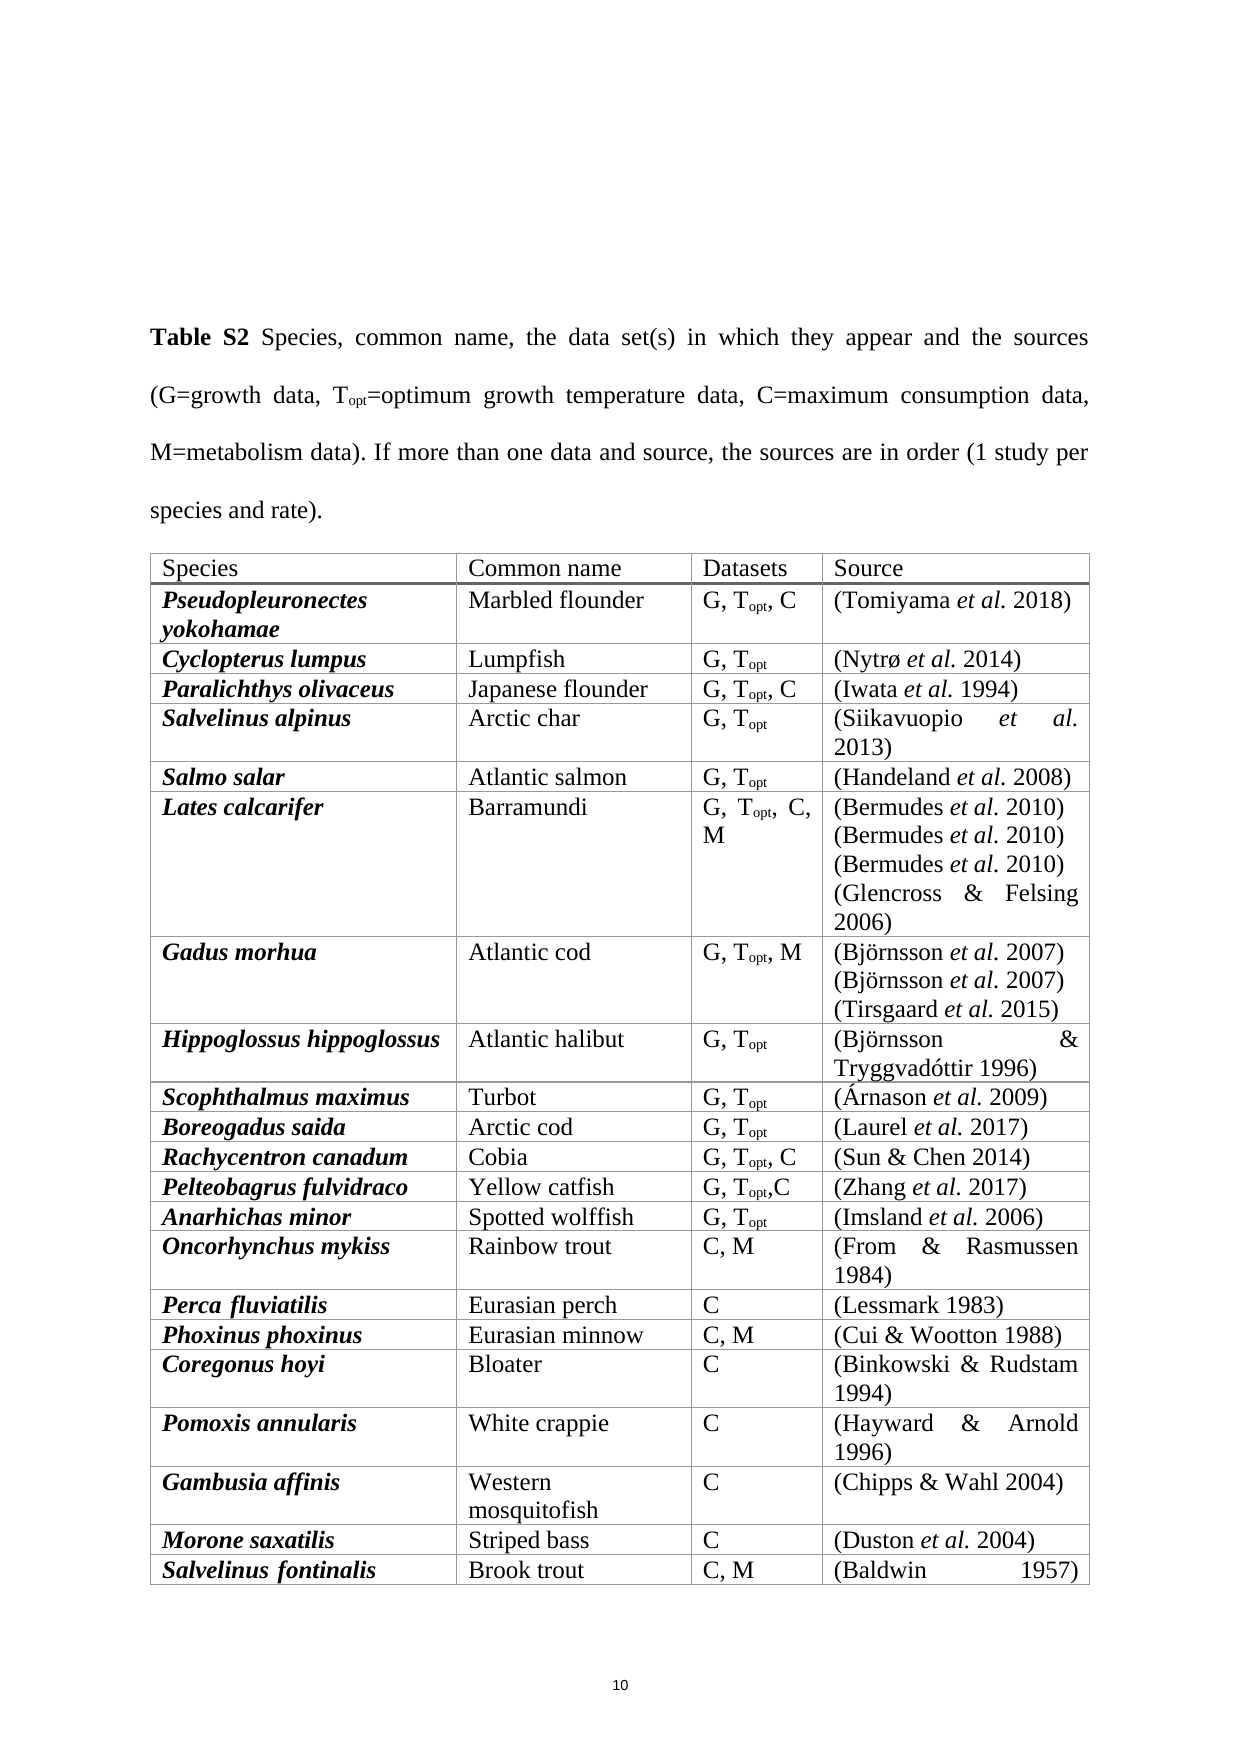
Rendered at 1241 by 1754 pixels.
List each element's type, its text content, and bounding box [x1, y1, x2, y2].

table_cell G, Topt [692, 1083, 822, 1111]
table_cell Anarhichas minor [151, 1202, 456, 1230]
table_cell (Zhang et al. 2017) [823, 1172, 1089, 1201]
table_cell Japanese flounder [457, 674, 691, 702]
table_cell Brook trout [457, 1555, 691, 1584]
table_cell (Lessmark 1983) [823, 1290, 1089, 1319]
table_cell (Iwata et al. 1994) [823, 674, 1089, 702]
table_cell Eurasian perch [457, 1290, 691, 1319]
table_cell Scophthalmus maximus [151, 1083, 456, 1111]
table_header Source [823, 554, 1089, 582]
table_cell (Árnason et al. 2009) [823, 1083, 1089, 1111]
table_cell (Hayward & Arnold 1996) [823, 1408, 1089, 1466]
table_cell Bloater [457, 1350, 691, 1407]
table_header Datasets [692, 554, 822, 582]
table_cell (Chipps & Wahl 2004) [823, 1467, 1089, 1524]
table_cell (Siikavuopio et al. 2013) [823, 704, 1089, 761]
table_cell G, Topt [692, 762, 822, 791]
table_cell Marbled flounder [457, 585, 691, 643]
table_cell (Sun & Chen 2014) [823, 1142, 1089, 1171]
table_cell White crappie [457, 1408, 691, 1466]
table_cell Pelteobagrus fulvidraco [151, 1172, 456, 1201]
table_cell C, M [692, 1231, 822, 1289]
table_cell (Cui & Wootton 1988) [823, 1320, 1089, 1348]
table_cell Lumpfish [457, 644, 691, 673]
table_cell Pseudopleuronectes yokohamae [151, 585, 456, 643]
table_cell C [692, 1350, 822, 1407]
table_cell Perca fluviatilis [151, 1290, 456, 1319]
table_cell G, Topt, C, M [692, 792, 822, 936]
table_cell C [692, 1467, 822, 1524]
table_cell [823, 1555, 1089, 1584]
table_cell G, Topt, C [692, 1142, 822, 1171]
table_cell C [692, 1290, 822, 1319]
table_cell (Imsland et al. 2006) [823, 1202, 1089, 1230]
table_cell Salmo salar [151, 762, 456, 791]
table_cell Boreogadus saida [151, 1112, 456, 1141]
table_cell C, M [692, 1320, 822, 1348]
table_cell Oncorhynchus mykiss [151, 1231, 456, 1289]
table_cell (Duston et al. 2004) [823, 1525, 1089, 1554]
table_cell Paralichthys olivaceus [151, 674, 456, 702]
table_cell Phoxinus phoxinus [151, 1320, 456, 1348]
table_cell Cobia [457, 1142, 691, 1171]
table_cell Atlantic halibut [457, 1024, 691, 1081]
table_header Species [151, 554, 456, 582]
table_cell G, Topt [692, 1024, 822, 1081]
table_cell Rainbow trout [457, 1231, 691, 1289]
table_cell Eurasian minnow [457, 1320, 691, 1348]
table_cell Spotted wolffish [457, 1202, 691, 1230]
table_cell (Björnsson & Tryggvadóttir 1996) [823, 1024, 1089, 1081]
table_cell Hippoglossus hippoglossus [151, 1024, 456, 1081]
table_cell Coregonus hoyi [151, 1350, 456, 1407]
table_cell Atlantic cod [457, 937, 691, 1023]
table_cell (Laurel et al. 2017) [823, 1112, 1089, 1141]
table_cell (Handeland et al. 2008) [823, 762, 1089, 791]
text Table S2 Species, common name, the data set(s) in which they appear and the sources (G=growth data, Topt=optimum growth temperature data, C=maximum consumption data, M=metabolism data). If more than one data and source, the sources are in order (1 study per species and rate). [150, 322, 1090, 524]
table_cell Turbot [457, 1083, 691, 1111]
table_cell G, Topt,C [692, 1172, 822, 1201]
table_cell C, M [692, 1555, 822, 1584]
table_cell Gambusia affinis [151, 1467, 456, 1524]
table_cell Morone saxatilis [151, 1525, 456, 1554]
table_cell Striped bass [457, 1525, 691, 1554]
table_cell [151, 1555, 456, 1584]
table_cell Arctic char [457, 704, 691, 761]
table_cell (Bermudes et al. 2010) (Bermudes et al. 2010) (Bermudes et al. 2010) (Glencross & Felsing 2006) [823, 792, 1089, 936]
table_cell G, Topt [692, 704, 822, 761]
table_cell G, Topt [692, 1112, 822, 1141]
table_cell C [692, 1408, 822, 1466]
table_header Common name [457, 554, 691, 582]
table_cell Yellow catfish [457, 1172, 691, 1201]
table_cell Pomoxis annularis [151, 1408, 456, 1466]
table_cell (From & Rasmussen 1984) [823, 1231, 1089, 1289]
table_cell C [692, 1525, 822, 1554]
table_cell Atlantic salmon [457, 762, 691, 791]
table_cell G, Topt, C [692, 585, 822, 643]
table_cell G, Topt [692, 1202, 822, 1230]
table_cell (Nytrø et al. 2014) [823, 644, 1089, 673]
table_cell (Björnsson et al. 2007) (Björnsson et al. 2007) (Tirsgaard et al. 2015) [823, 937, 1089, 1023]
table_cell G, Topt, M [692, 937, 822, 1023]
table_cell Barramundi [457, 792, 691, 936]
table_cell G, Topt, C [692, 674, 822, 702]
table_cell Cyclopterus lumpus [151, 644, 456, 673]
table_cell (Binkowski & Rudstam 1994) [823, 1350, 1089, 1407]
table_cell Arctic cod [457, 1112, 691, 1141]
table_cell Salvelinus alpinus [151, 704, 456, 761]
table_cell Western mosquitofish [457, 1467, 691, 1524]
table_cell Rachycentron canadum [151, 1142, 456, 1171]
table_cell G, Topt [692, 644, 822, 673]
table_cell (Tomiyama et al. 2018) [823, 585, 1089, 643]
table_cell Lates calcarifer [151, 792, 456, 936]
table_cell Gadus morhua [151, 937, 456, 1023]
